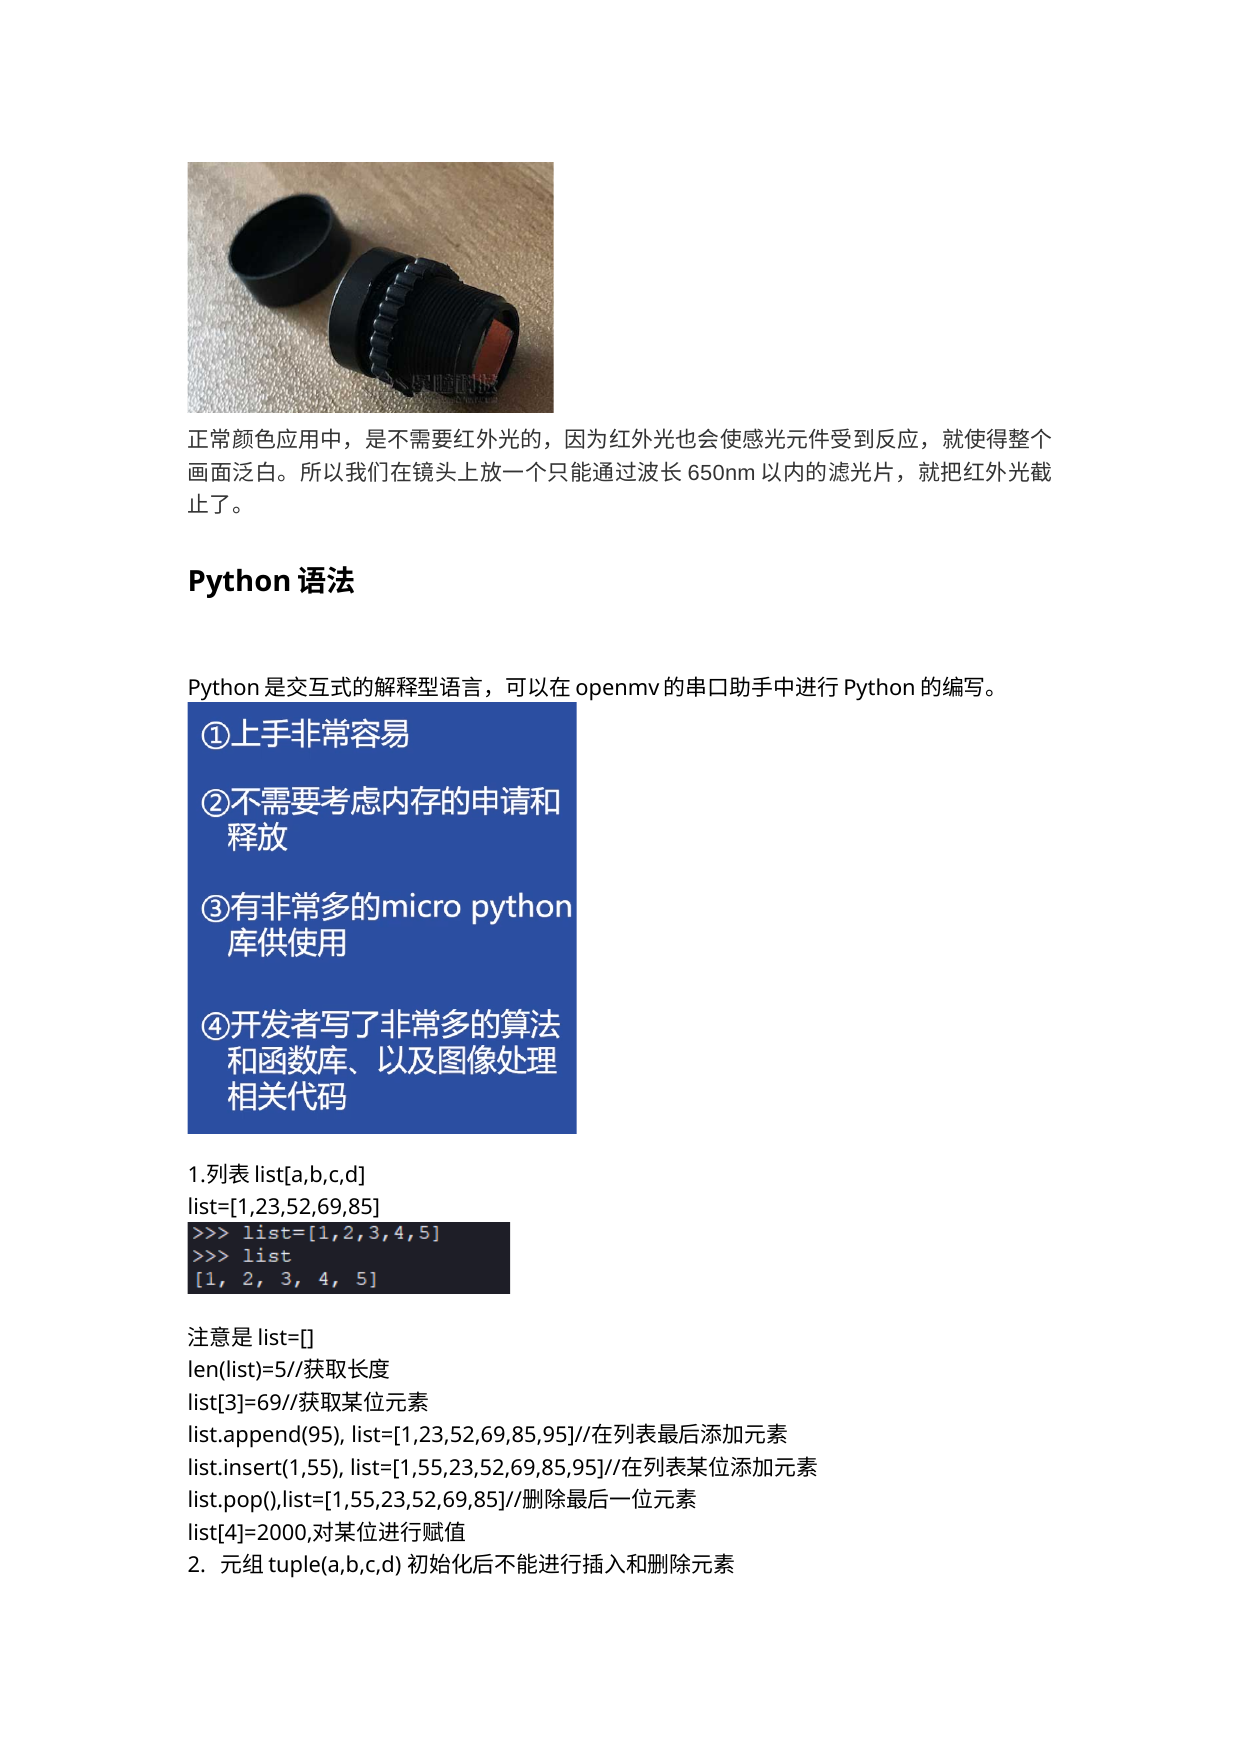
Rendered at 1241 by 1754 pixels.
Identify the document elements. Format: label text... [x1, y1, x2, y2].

subtitle Python语法 [187, 547, 1053, 612]
text list.insert(1,55), list=[1,55,23,52,69,85,95]//在列表某位添加元素 [187, 1449, 1053, 1482]
list 元组tuple(a,b,c,d) 初始化后不能进行插入和删除元素 [187, 1547, 1053, 1579]
picture [187, 702, 577, 1134]
text list.pop(),list=[1,55,23,52,69,85]//删除最后一位元素 [187, 1482, 1053, 1514]
text 注意是list=[] [187, 1319, 1053, 1352]
text list.append(95), list=[1,23,52,69,85,95]//在列表最后添加元素 [187, 1417, 1053, 1449]
text list=[1,23,52,69,85] [187, 1189, 1053, 1222]
text list[3]=69//获取某位元素 [187, 1384, 1053, 1417]
text list[4]=2000,对某位进行赋值 [187, 1514, 1053, 1547]
text Python是交互式的解释型语言，可以在openmv的串口助手中进行Python的编写。 [187, 669, 1053, 702]
picture [187, 162, 554, 413]
picture [187, 1222, 511, 1294]
text 正常颜色应用中，是不需要红外光的，因为红外光也会使感光元件受到反应，就使得整个画面泛白。所以我们在镜头上放一个只能通过波长650nm以内的滤光片，就把红外光截止了。 [187, 422, 1053, 519]
text 1.列表list[a,b,c,d] [187, 1157, 1053, 1189]
text len(list)=5//获取长度 [187, 1352, 1053, 1384]
